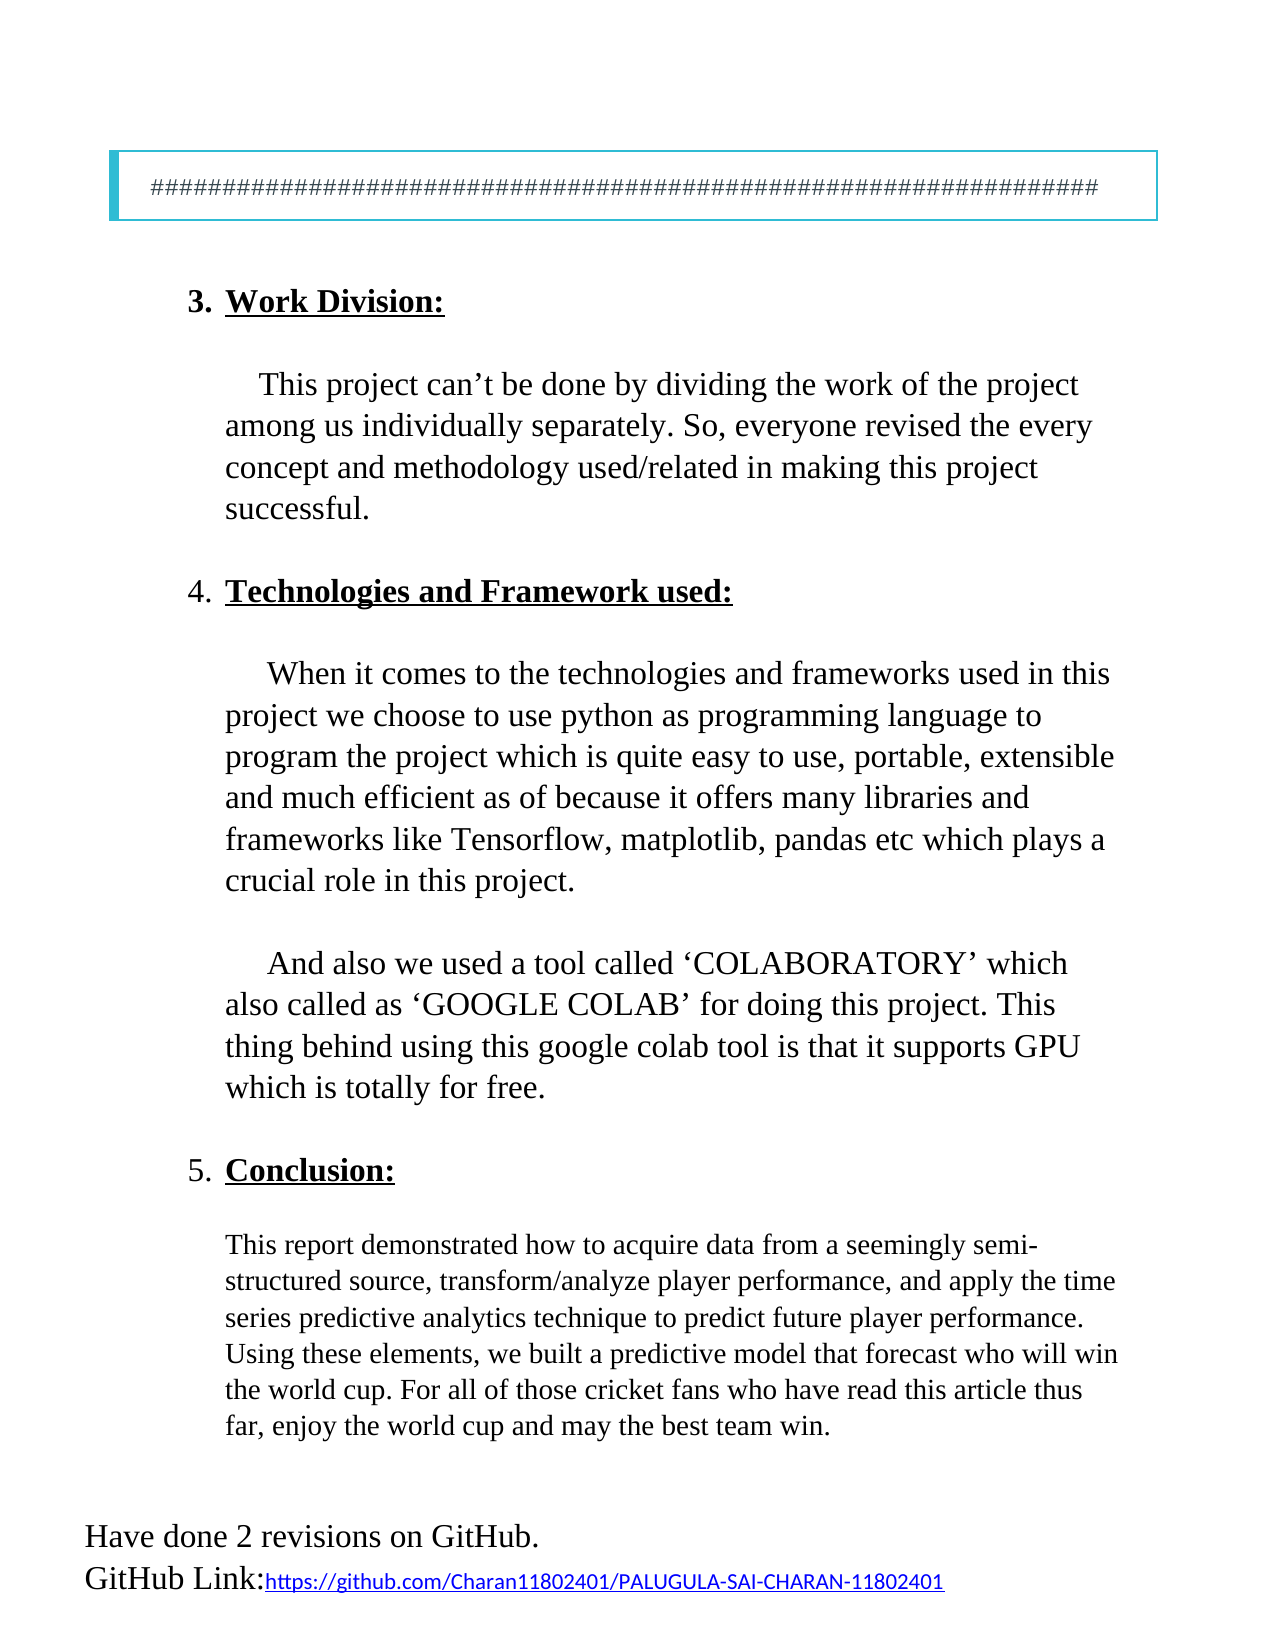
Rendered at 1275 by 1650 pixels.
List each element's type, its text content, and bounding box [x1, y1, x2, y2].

text ################################################################## [119, 152, 1156, 219]
list Conclusion: [187, 1150, 1125, 1188]
list This report demonstrated how to acquire data from a seemingly semi-structured source, transform/analyze player performance, and apply the time series predictive analytics technique to predict future player performance. Using these elements, we built a predictive model that forecast who will win the world cup. For all of those cricket fans who have read this article thus far, enjoy the world cup and may the best team win. [225, 1227, 1125, 1442]
list And also we used a tool called ‘COLABORATORY’ which also called as ‘GOOGLE COLAB’ for doing this project. This thing behind using this google colab tool is that it supports GPU which is totally for free. [225, 943, 1125, 1106]
list GitHub Link:https://github.com/Charan11802401/PALUGULA-SAI-CHARAN-11802401 [84, 1558, 1125, 1596]
list This project can’t be done by dividing the work of the project among us individually separately. So, everyone revised the every concept and methodology used/related in making this project successful. [225, 364, 1125, 527]
list When it comes to the technologies and frameworks used in this project we choose to use python as programming language to program the project which is quite easy to use, portable, extensible and much efficient as of because it offers many libraries and frameworks like Tensorflow, matplotlib, pandas etc which plays a crucial role in this project. [225, 654, 1125, 899]
list Work Division: [187, 281, 1125, 320]
list Technologies and Framework used: [187, 571, 1125, 609]
list Have done 2 revisions on GitHub. [84, 1517, 1125, 1555]
